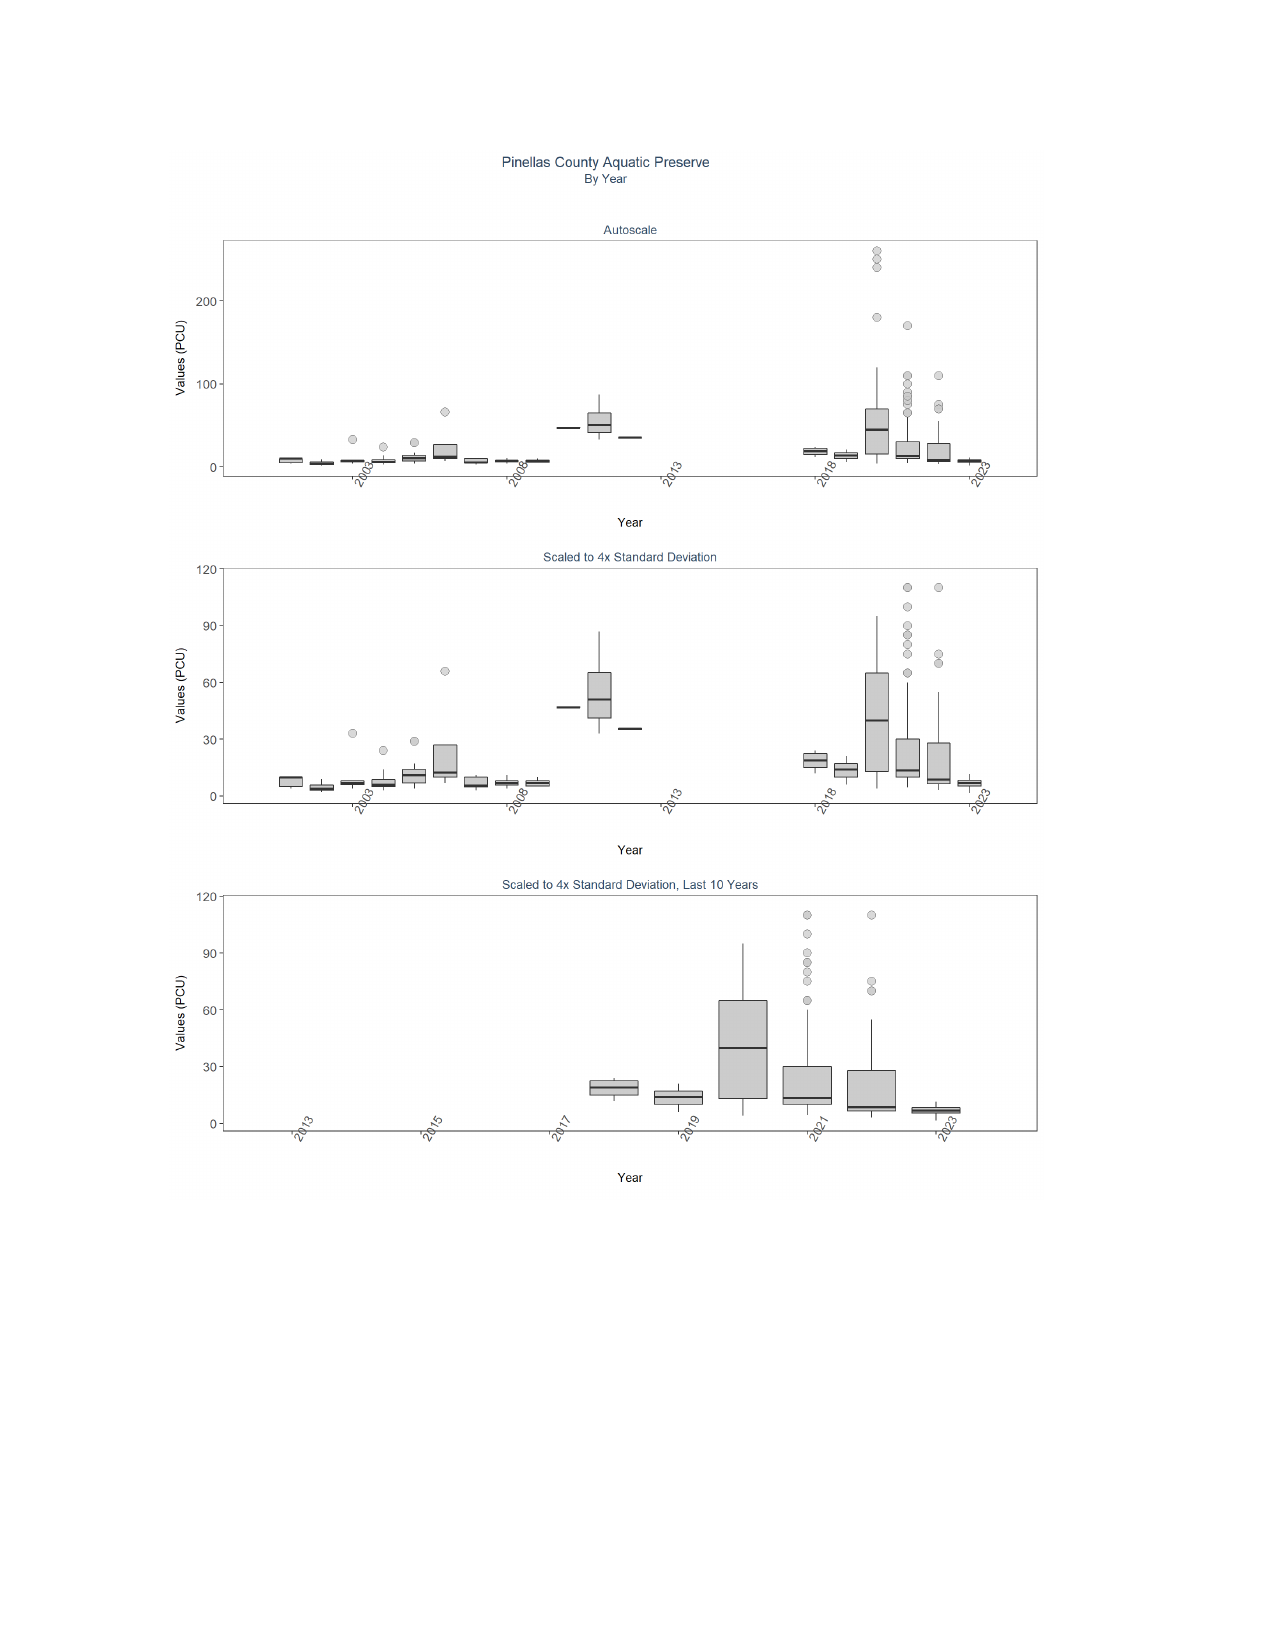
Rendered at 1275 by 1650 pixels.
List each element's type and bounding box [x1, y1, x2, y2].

picture [168, 150, 1044, 1200]
